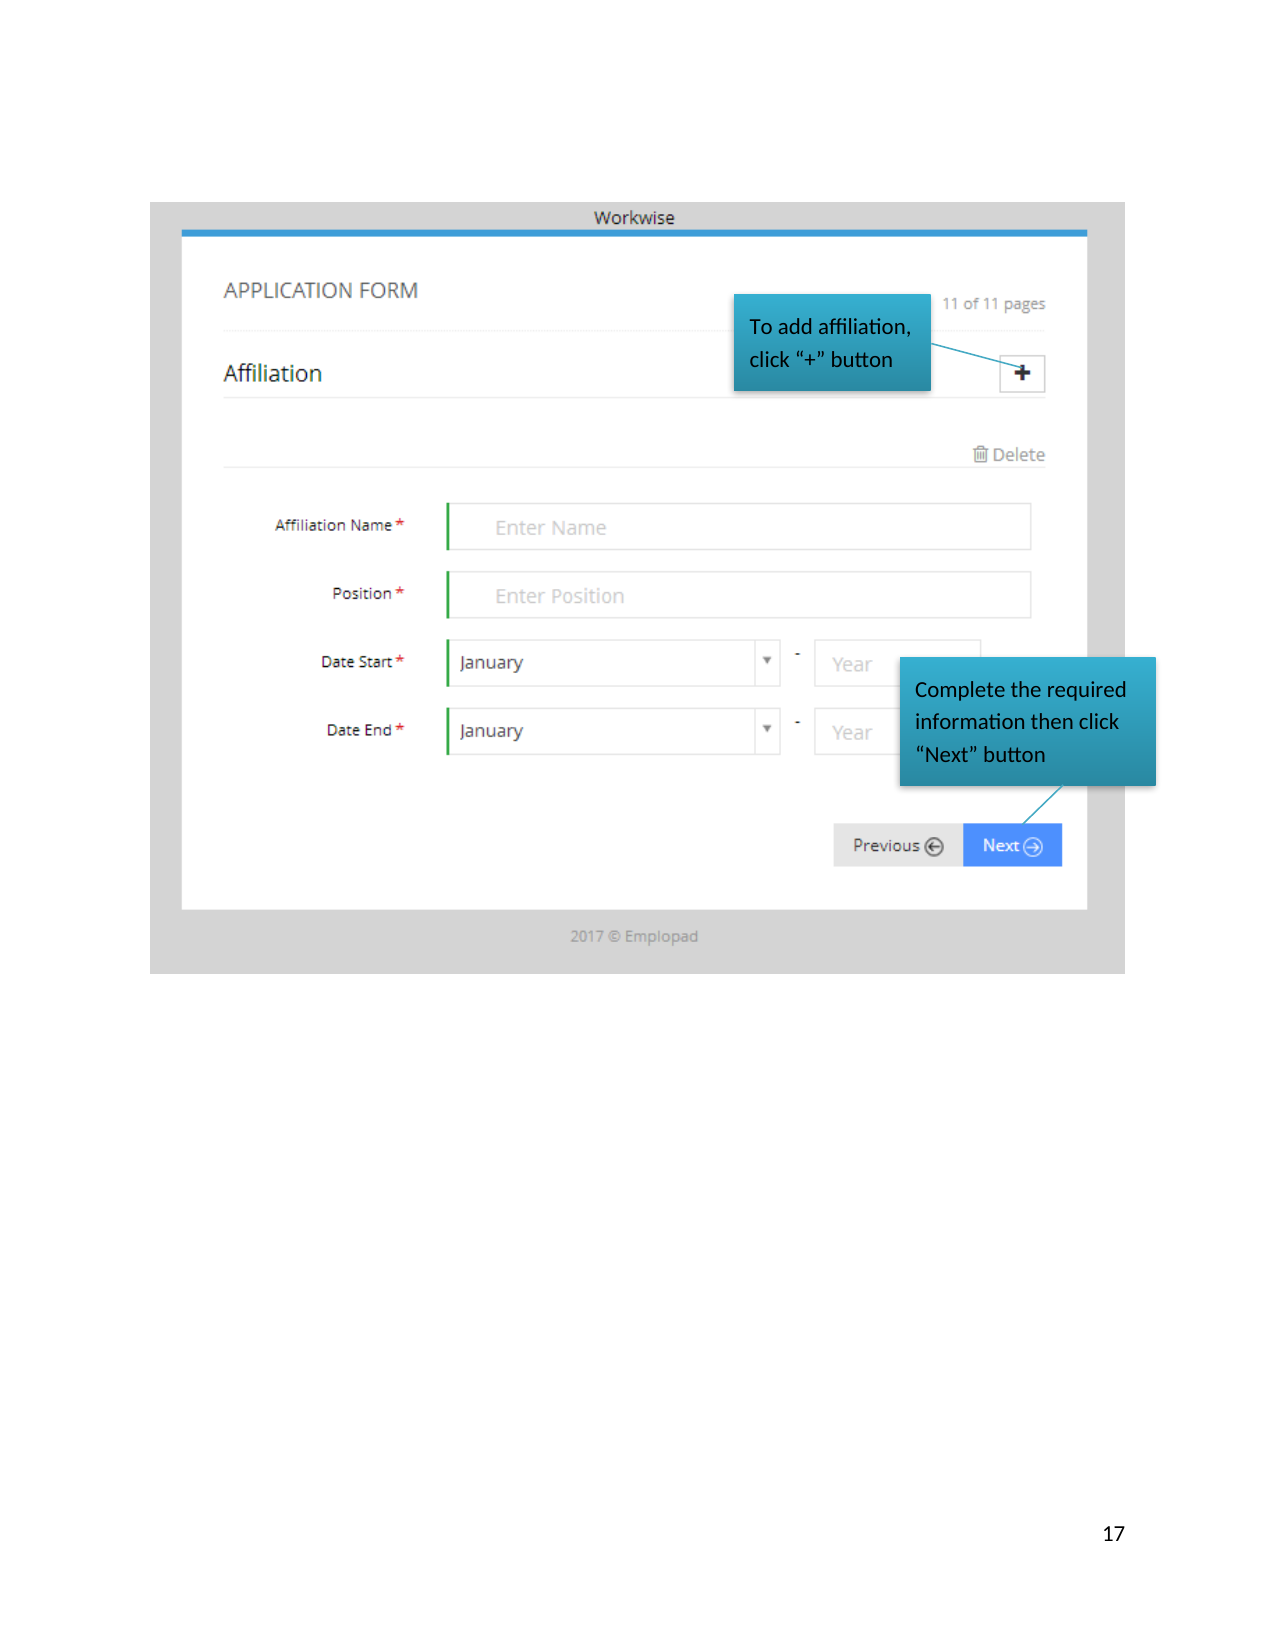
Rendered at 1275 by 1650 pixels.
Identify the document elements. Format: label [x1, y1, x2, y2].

picture [150, 202, 1125, 974]
